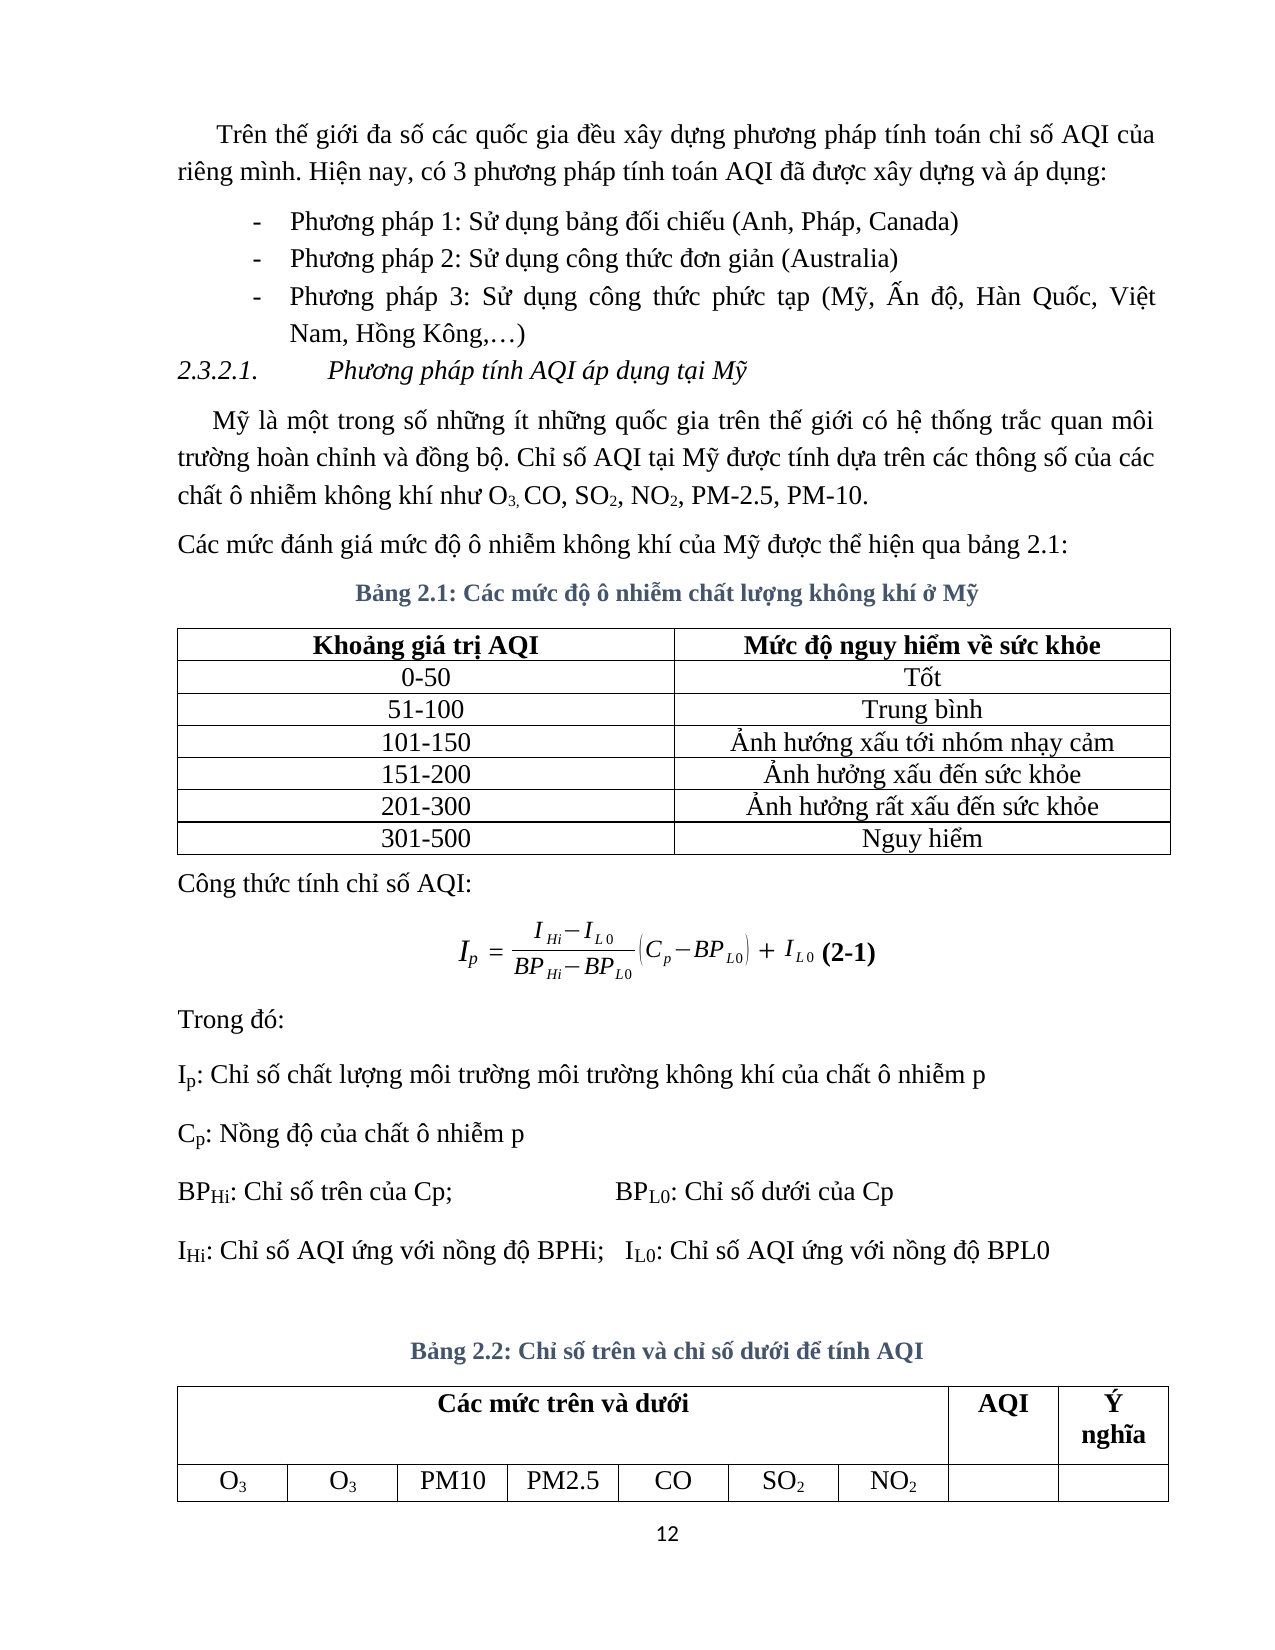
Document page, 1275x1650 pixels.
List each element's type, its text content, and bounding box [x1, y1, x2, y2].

table_cell Nguy hiểm [675, 823, 1170, 854]
list Phương pháp 1: Sử dụng bảng đối chiếu (Anh, Pháp, Canada) [252, 205, 1157, 236]
text Ip: Chỉ số chất lượng môi trường môi trường không khí của chất ô nhiễm p [177, 1053, 1157, 1091]
table_cell SO2 (ppm) 24 giờ [729, 1465, 838, 1501]
text Cp: Nồng độ của chất ô nhiễm p [177, 1111, 1157, 1149]
list Phương pháp tính AQI áp dụng tại Mỹ [177, 354, 1157, 386]
table_cell [1059, 1465, 1168, 1501]
table_cell NO2 (ppm) 24 giờ [839, 1465, 948, 1501]
text BPHi: Chỉ số trên của Cp; BPL0: Chỉ số dưới của Cp [177, 1170, 1157, 1208]
table_cell [949, 1465, 1058, 1501]
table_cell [508, 1465, 618, 1501]
table_cell Tốt [675, 661, 1170, 692]
table_cell 101-150 [178, 726, 674, 757]
table_cell Ảnh hưởng xấu đến sức khỏe [675, 758, 1170, 789]
text Mỹ là một trong số những ít những quốc gia trên thế giới có hệ thống trắc quan môi trường hoàn chỉnh và đồng bộ. Chỉ số AQI tại Mỹ được tính dựa trên các thông số của các chất ô nhiễm không khí như O3, CO, SO2, NO2, PM-2.5, PM-10. [177, 404, 1157, 510]
table_header Mức độ nguy hiểm về sức khỏe [675, 629, 1170, 660]
text Bảng 2.1: Các mức độ ô nhiễm chất lượng không khí ở Mỹ [177, 578, 1157, 607]
text Trên thế giới đa số các quốc gia đều xây dựng phương pháp tính toán chỉ số AQI của riêng mình. Hiện nay, có 3 phương pháp tính toán AQI đã được xây dựng và áp dụng: [177, 118, 1157, 187]
table_cell O3 (ppm) 1 giờ [288, 1465, 397, 1501]
table_header Các mức trên và dưới [178, 1387, 948, 1463]
table_cell 151-200 [178, 758, 674, 789]
text Các mức đánh giá mức độ ô nhiễm không khí của Mỹ được thể hiện qua bảng 2.1: [177, 528, 1157, 560]
text Trong đó: [177, 1003, 1157, 1034]
text IHi: Chỉ số AQI ứng với nồng độ BPHi; IL0: Chỉ số AQI ứng với nồng độ BPL0 [177, 1228, 1157, 1266]
table_cell Ảnh hướng xấu tới nhóm nhạy cảm [675, 726, 1170, 757]
table_cell 301-500 [178, 823, 674, 854]
table_cell Ảnh hưởng rất xấu đến sức khỏe [675, 790, 1170, 821]
list Phương pháp 2: Sử dụng công thức đơn giản (Australia) [252, 242, 1157, 274]
text Công thức tính chỉ số AQI: [177, 867, 1157, 898]
table_cell 51-100 [178, 694, 674, 725]
table_cell CO (ppm) 8 giờ [619, 1465, 728, 1501]
table_header Khoảng giá trị AQI [178, 629, 674, 660]
table_cell PM10 (µg/m3) 24 giờ [398, 1465, 507, 1501]
text Ip = + (2-1) [177, 917, 1157, 983]
table_cell 201-300 [178, 790, 674, 821]
table_header AQI [949, 1387, 1058, 1463]
table_cell O3 (ppm) 8 giờ [178, 1465, 287, 1501]
table_header Ý nghĩa [1059, 1387, 1168, 1463]
list Phương pháp 3: Sử dụng công thức phức tạp (Mỹ, Ấn độ, Hàn Quốc, Việt Nam, Hồng Kông,…) [252, 280, 1157, 348]
table_cell Trung bình [675, 694, 1170, 725]
text Bảng 2.2: Chỉ số trên và chỉ số dưới để tính AQI [177, 1336, 1157, 1365]
table_cell 0-50 [178, 661, 674, 692]
